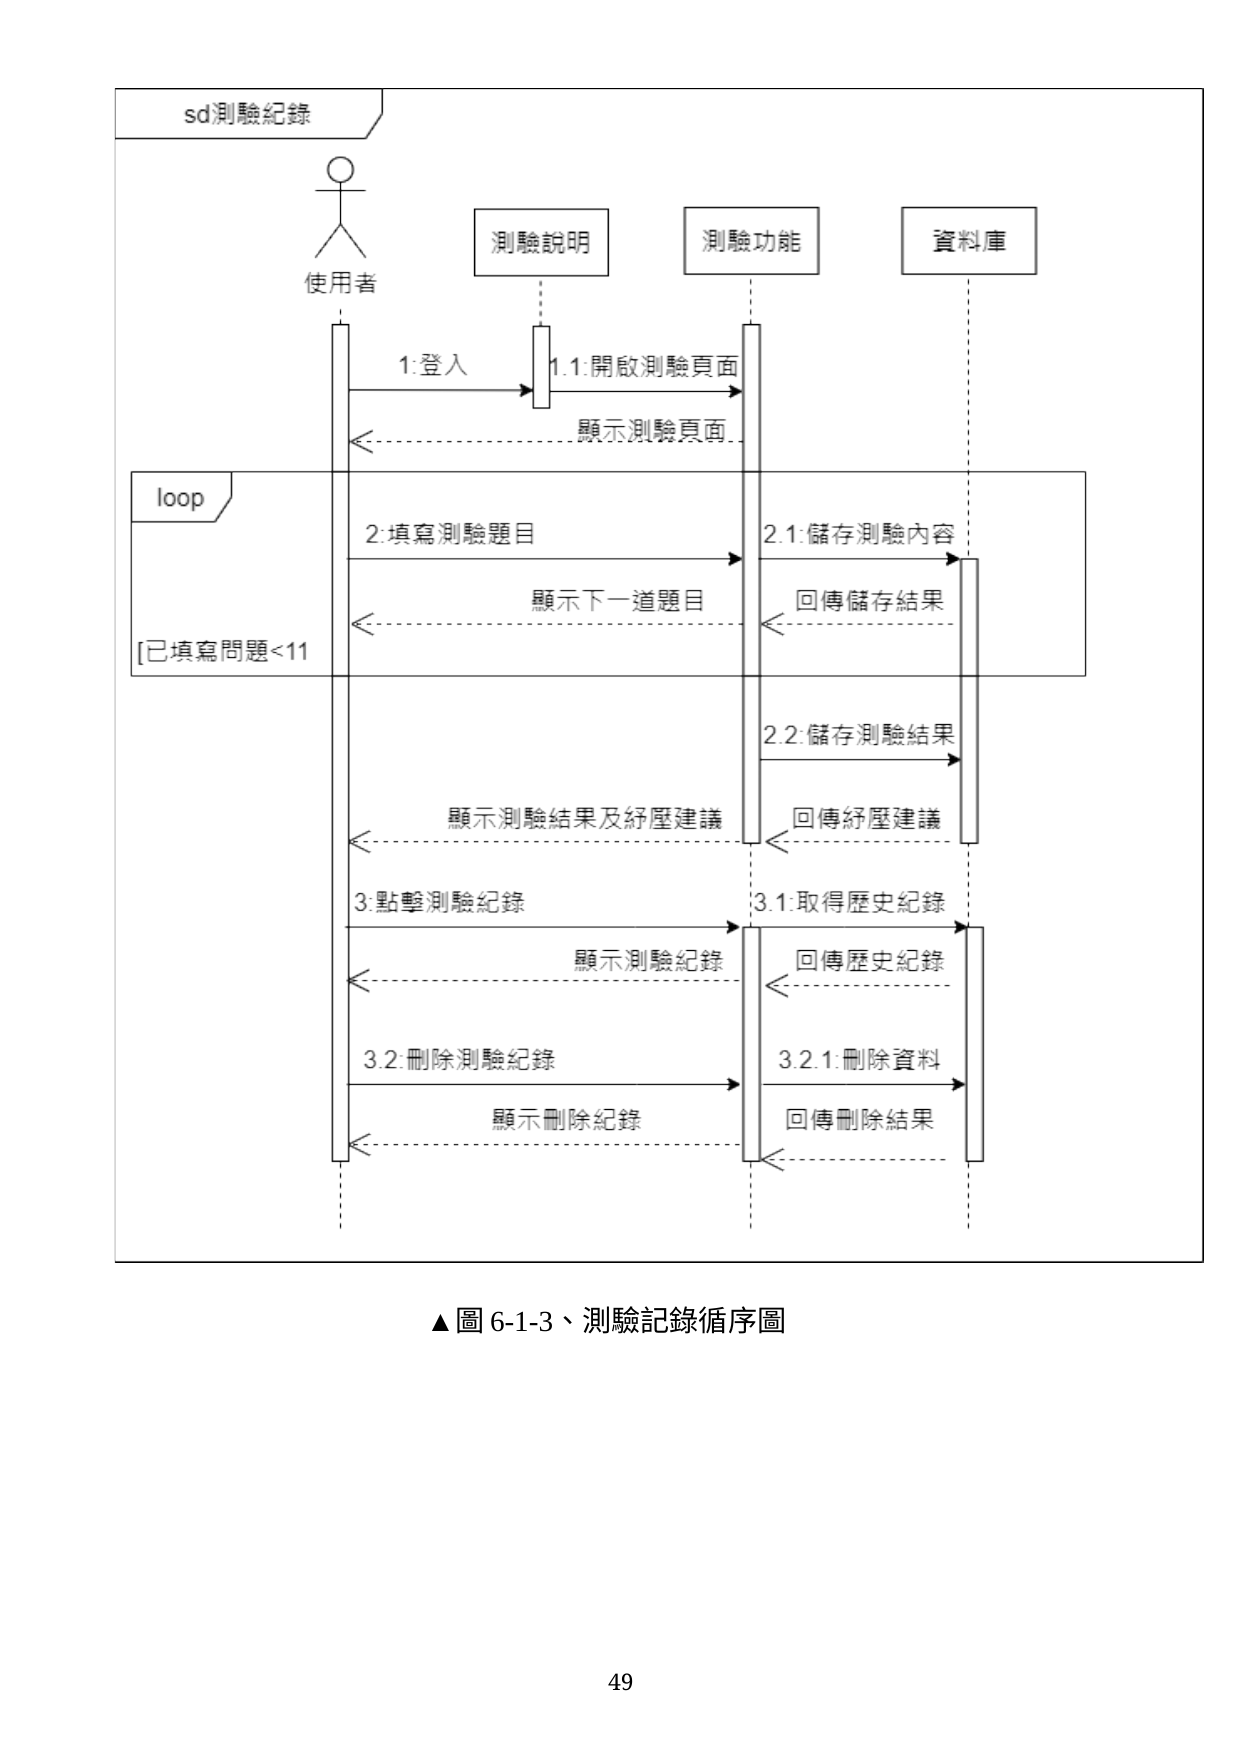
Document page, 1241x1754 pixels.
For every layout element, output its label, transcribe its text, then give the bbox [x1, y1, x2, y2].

picture [114, 88, 1204, 1263]
text ▲圖6-1-3、測驗記錄循序圖 [117, 1298, 1095, 1340]
